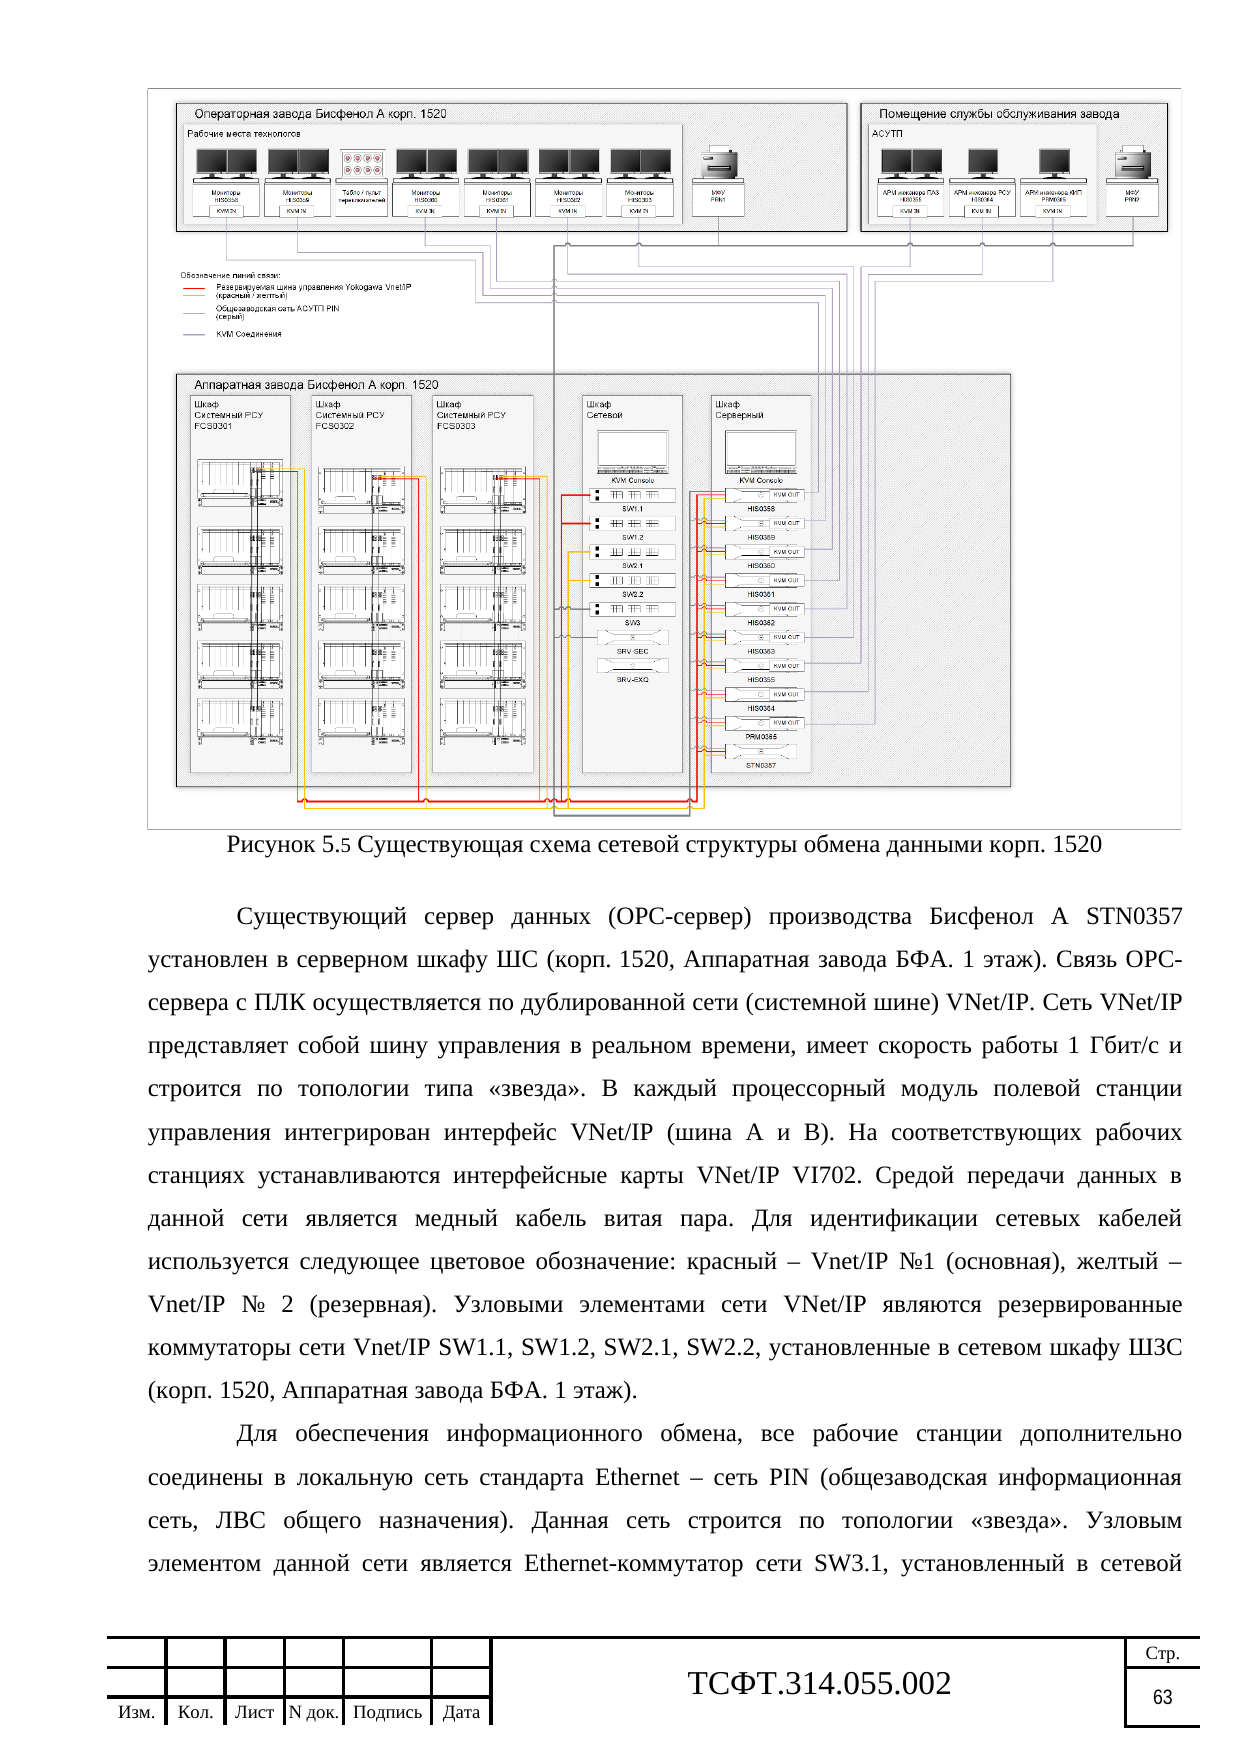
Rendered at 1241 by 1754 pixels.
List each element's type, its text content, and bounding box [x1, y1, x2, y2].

text Существующий сервер данных (OPC-сервер) производства Бисфенол А STN0357 установлен в серверном шкафу ШС (корп. 1520, Аппаратная завода БФА. 1 этаж). Связь OPC-сервера с ПЛК осуществляется по дублированной сети (системной шине) VNet/IP. Сеть VNet/IP представляет собой шину управления в реальном времени, имеет скорость работы 1 Гбит/с и строится по топологии типа «звезда». В каждый процессорный модуль полевой станции управления интегрирован интерфейс VNet/IP (шина A и B). На соответствующих рабочих станциях устанавливаются интерфейсные карты VNet/IP VI702. Средой передачи данных в данной сети является медный кабель витая пара. Для идентификации сетевых кабелей используется следующее цветовое обозначение: красный – Vnet/IP №1 (основная), желтый – Vnet/IP № 2 (резервная). Узловыми элементами сети VNet/IP являются резервированные коммутаторы сети Vnet/IP SW1.1, SW1.2, SW2.1, SW2.2, установленные в сетевом шкафу ШЗC (корп. 1520, Аппаратная завода БФА. 1 этаж). [148, 901, 1183, 1404]
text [148, 1418, 1183, 1577]
picture [147, 88, 1182, 830]
